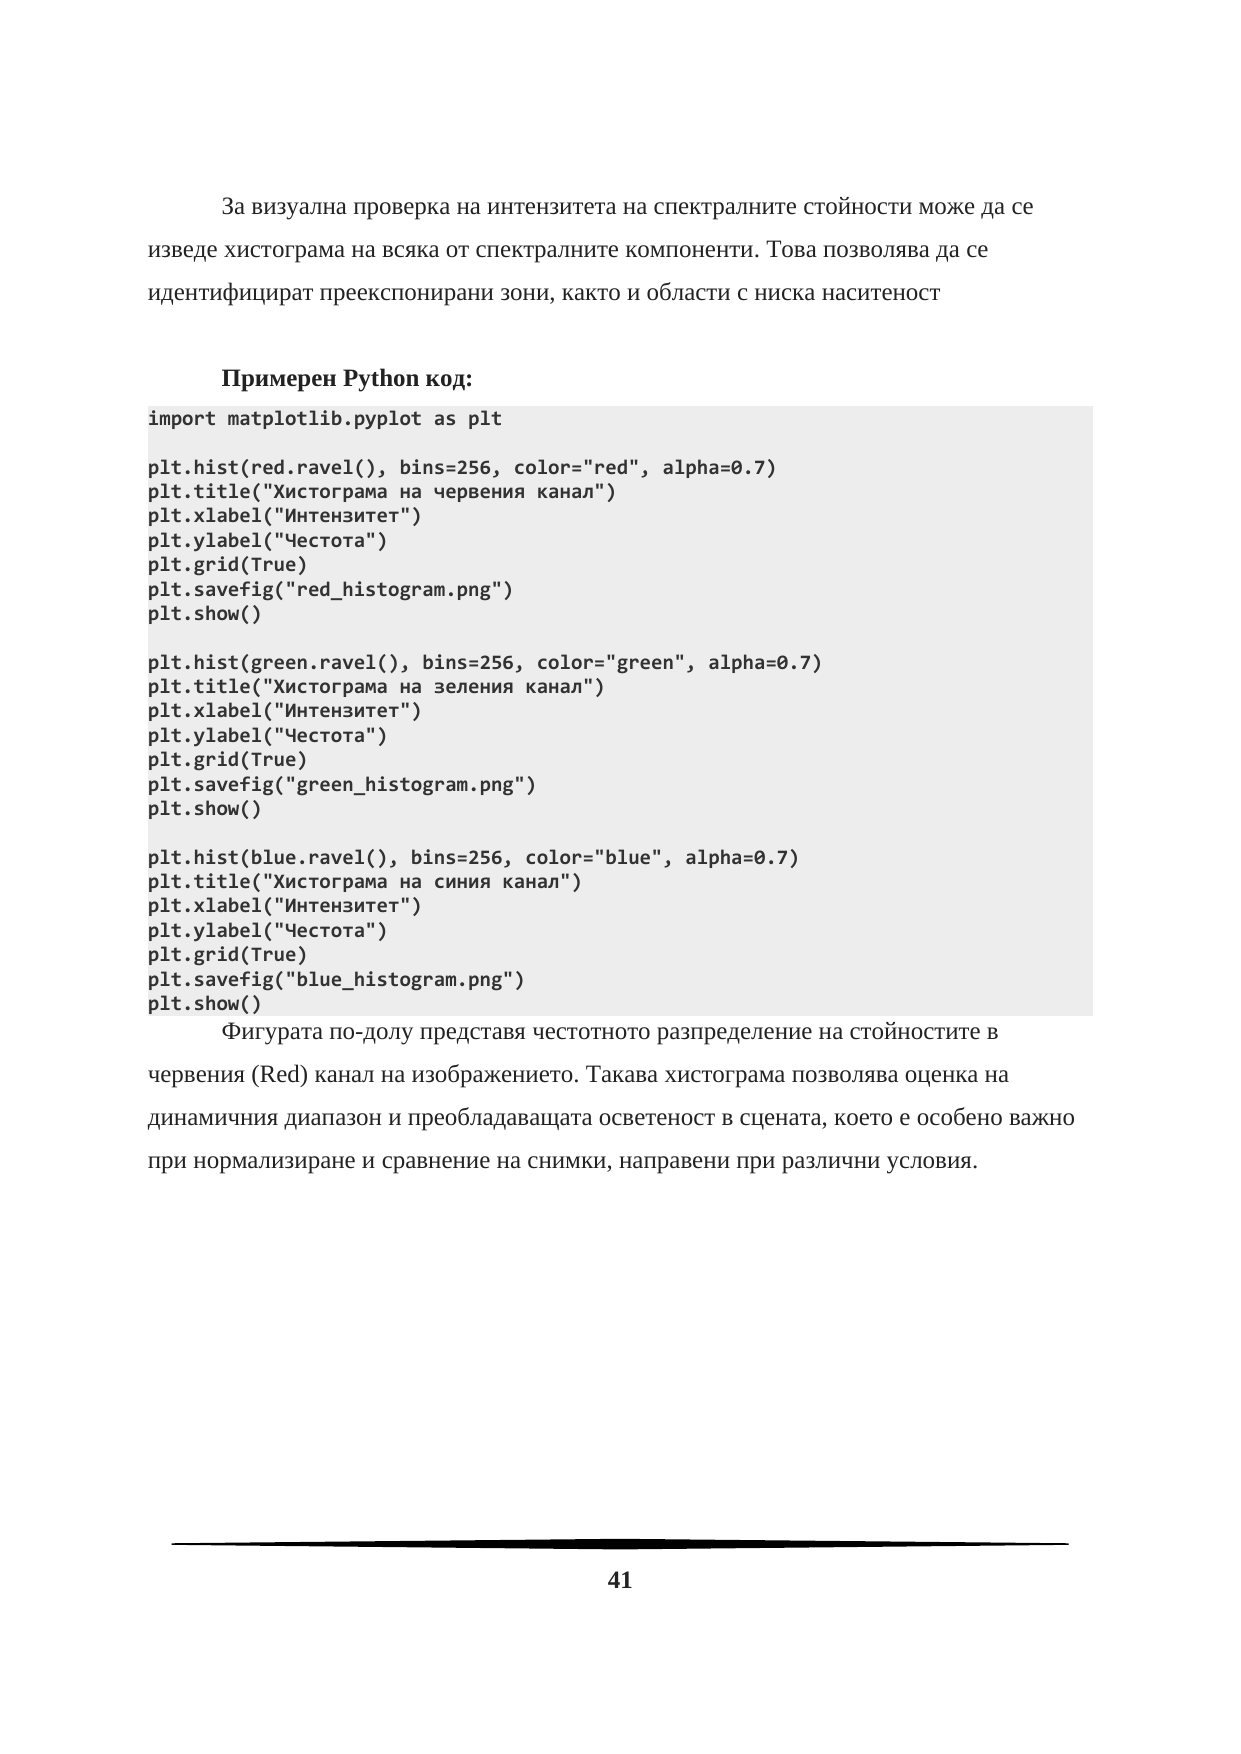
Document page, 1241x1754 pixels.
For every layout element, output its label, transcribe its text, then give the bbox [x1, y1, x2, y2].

text import matplotlib.pyplot as plt plt.hist(red.ravel(), bins=256, color="red", alpha=0.7) plt.title("Хистограма на червения канал") plt.xlabel("Интензитет") plt.ylabel("Честота") plt.grid(True) plt.savefig("red_histogram.png") plt.show() plt.hist(green.ravel(), bins=256, color="green", alpha=0.7) plt.title("Хистограма на зеления канал") plt.xlabel("Интензитет") plt.ylabel("Честота") plt.grid(True) plt.savefig("green_histogram.png") plt.show() plt.hist(blue.ravel(), bins=256, color="blue", alpha=0.7) plt.title("Хистограма на синия канал") plt.xlabel("Интензитет") plt.ylabel("Честота") plt.grid(True) plt.savefig("blue_histogram.png") plt.show() [148, 406, 1093, 1016]
text За визуална проверка на интензитета на спектралните стойности може да се изведе хистограма на всяка от спектралните компоненти. Това позволява да се идентифицират преекспонирани зони, както и области с ниска наситеност [148, 191, 1093, 306]
text Примерен Python код: [148, 363, 1093, 392]
text Фигурата по-долу представя честотното разпределение на стойностите в червения (Red) канал на изображението. Такава хистограма позволява оценка на динамичния диапазон и преобладаващата осветеност в сцената, което е особено важно при нормализиране и сравнение на снимки, направени при различни условия. [148, 1016, 1093, 1174]
